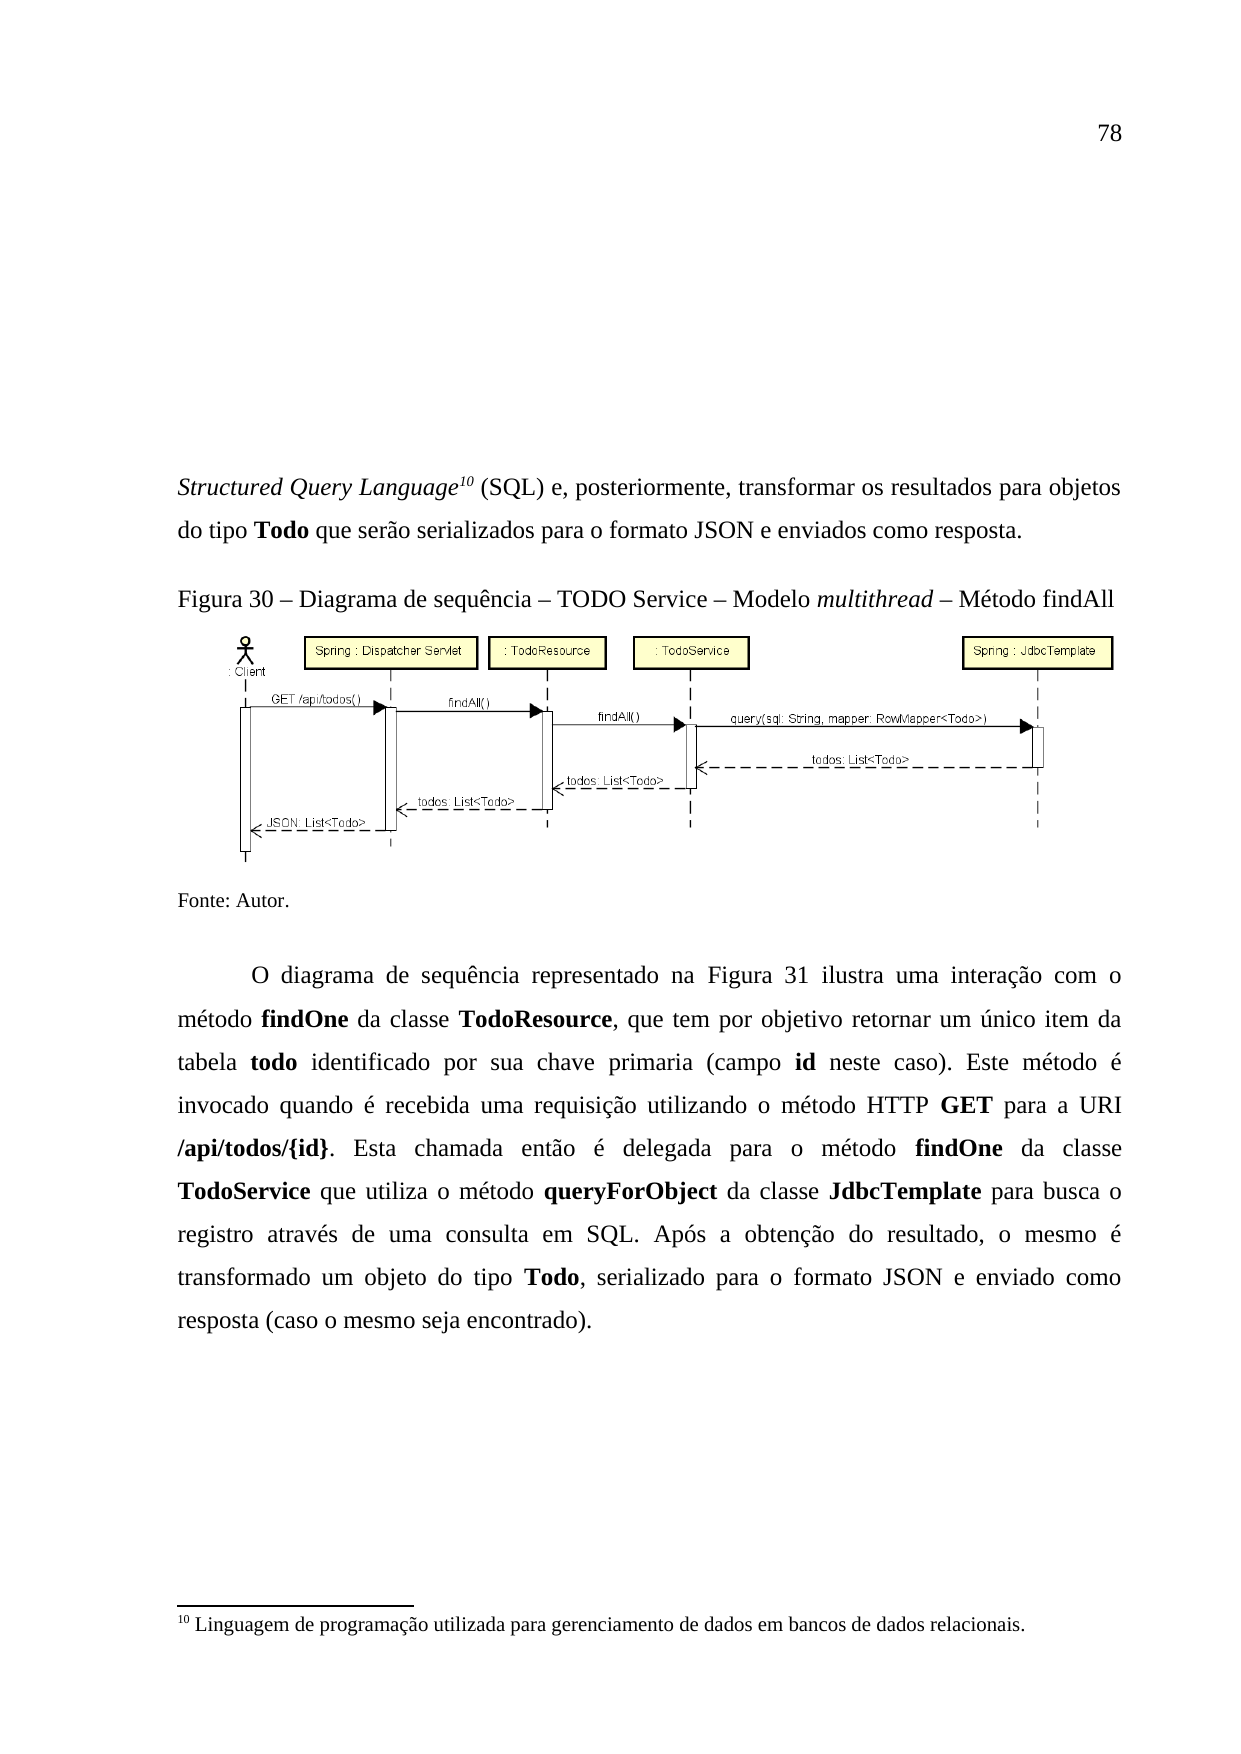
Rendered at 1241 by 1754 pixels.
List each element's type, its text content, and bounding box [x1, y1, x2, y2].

text Fonte: Autor. [177, 877, 1122, 912]
picture [177, 626, 1122, 877]
text Figura 30 – Diagrama de sequência – TODO Service – Modelo multithread – Método findAll [177, 584, 1122, 612]
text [177, 472, 1122, 544]
text O diagrama de sequência representado na Figura 31 ilustra uma interação com o método findOne da classe TodoResource, que tem por objetivo retornar um único item da tabela todo identificado por sua chave primaria (campo id neste caso). Este método é invocado quando é recebida uma requisição utilizando o método HTTP GET para a URI /api/todos/{id}. Esta chamada então é delegada para o método findOne da classe TodoService que utiliza o método queryForObject da classe JdbcTemplate para busca o registro através de uma consulta em SQL. Após a obtenção do resultado, o mesmo é transformado um objeto do tipo Todo, serializado para o formato JSON e enviado como resposta (caso o mesmo seja encontrado). [177, 961, 1122, 1334]
